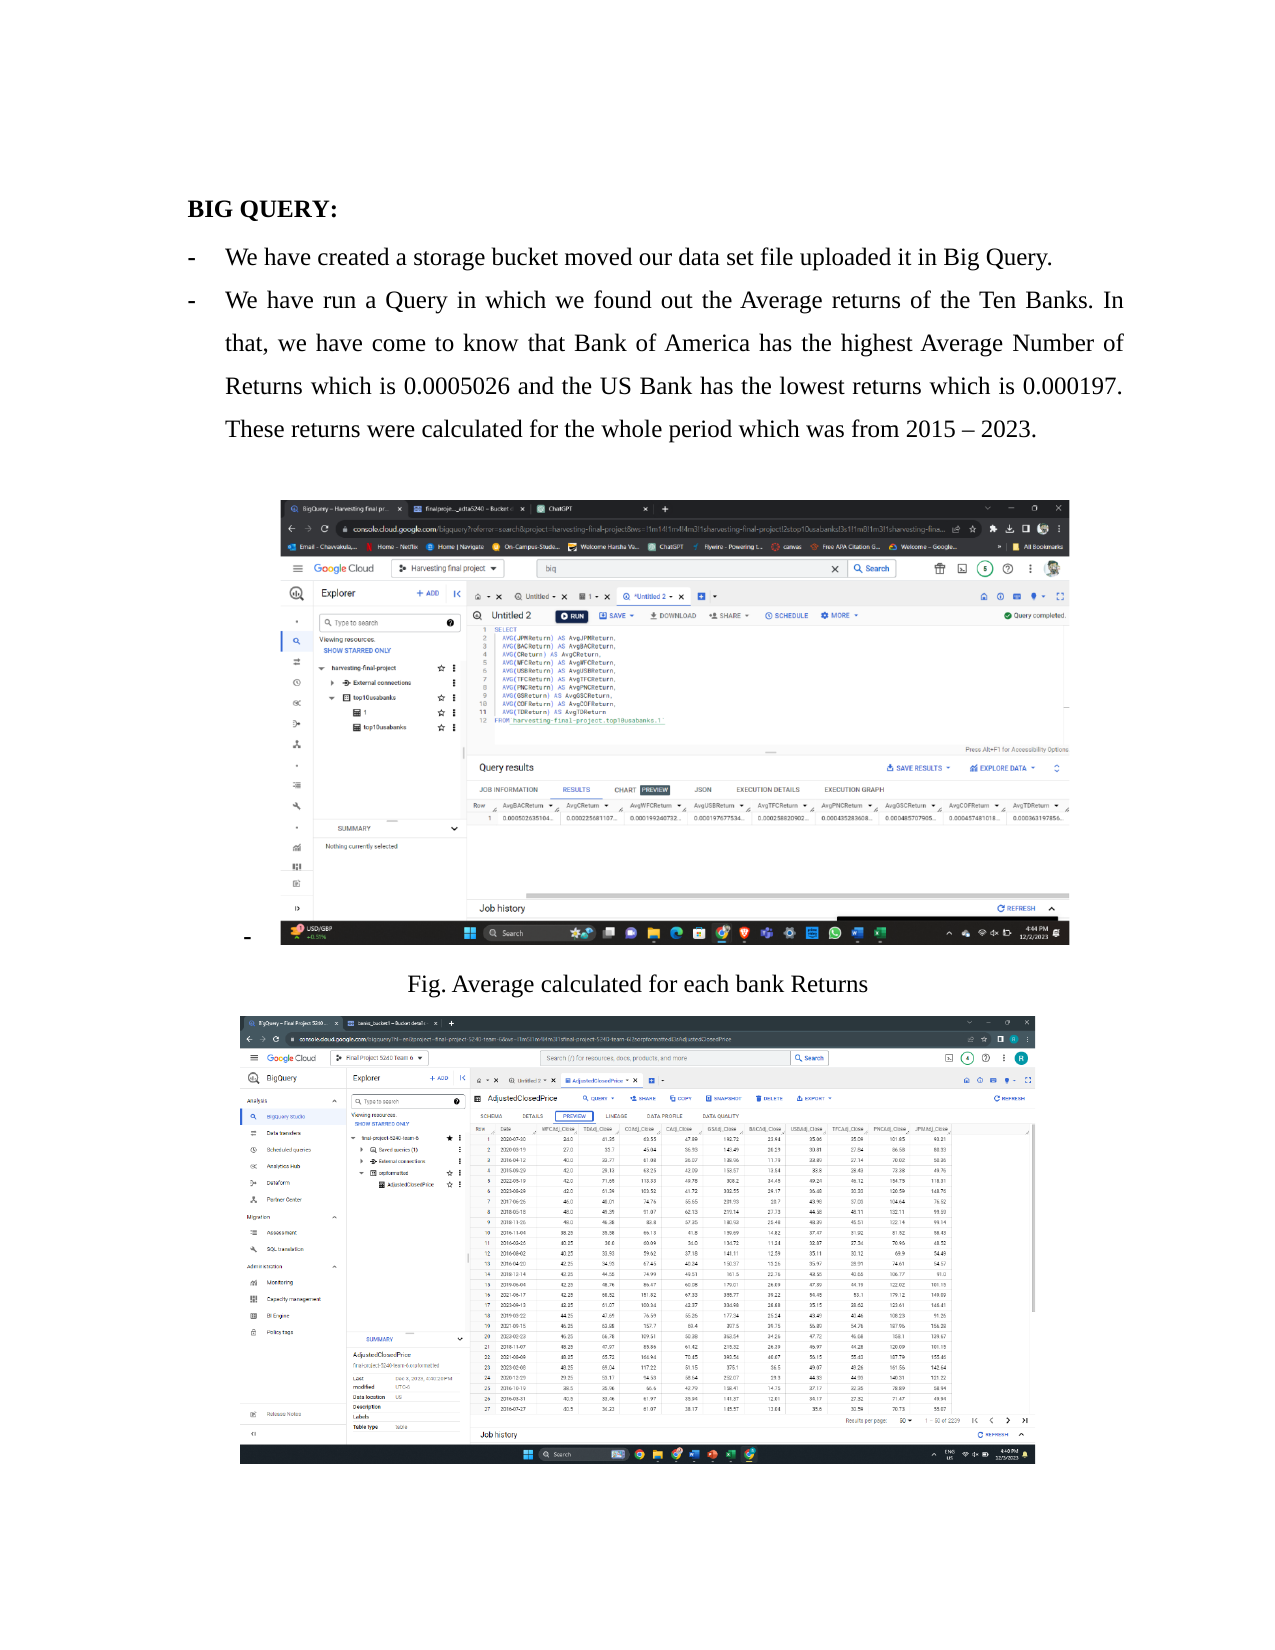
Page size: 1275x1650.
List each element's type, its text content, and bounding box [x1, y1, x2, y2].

picture [240, 1016, 1035, 1464]
picture [280, 500, 1070, 945]
list We have created a storage bucket moved our data set file uploaded it in Big Query. [187, 242, 1125, 271]
list We have run a Query in which we found out the Average returns of the Ten Banks. In that, we have come to know that Bank of America has the highest Average Number of Returns which is 0.0005026 and the US Bank has the lowest returns which is 0.000197. These returns were calculated for the whole period which was from 2015 – 2023. [187, 285, 1125, 443]
text Fig. Average calculated for each bank Returns [150, 969, 1125, 997]
text BIG QUERY: [187, 194, 1125, 223]
